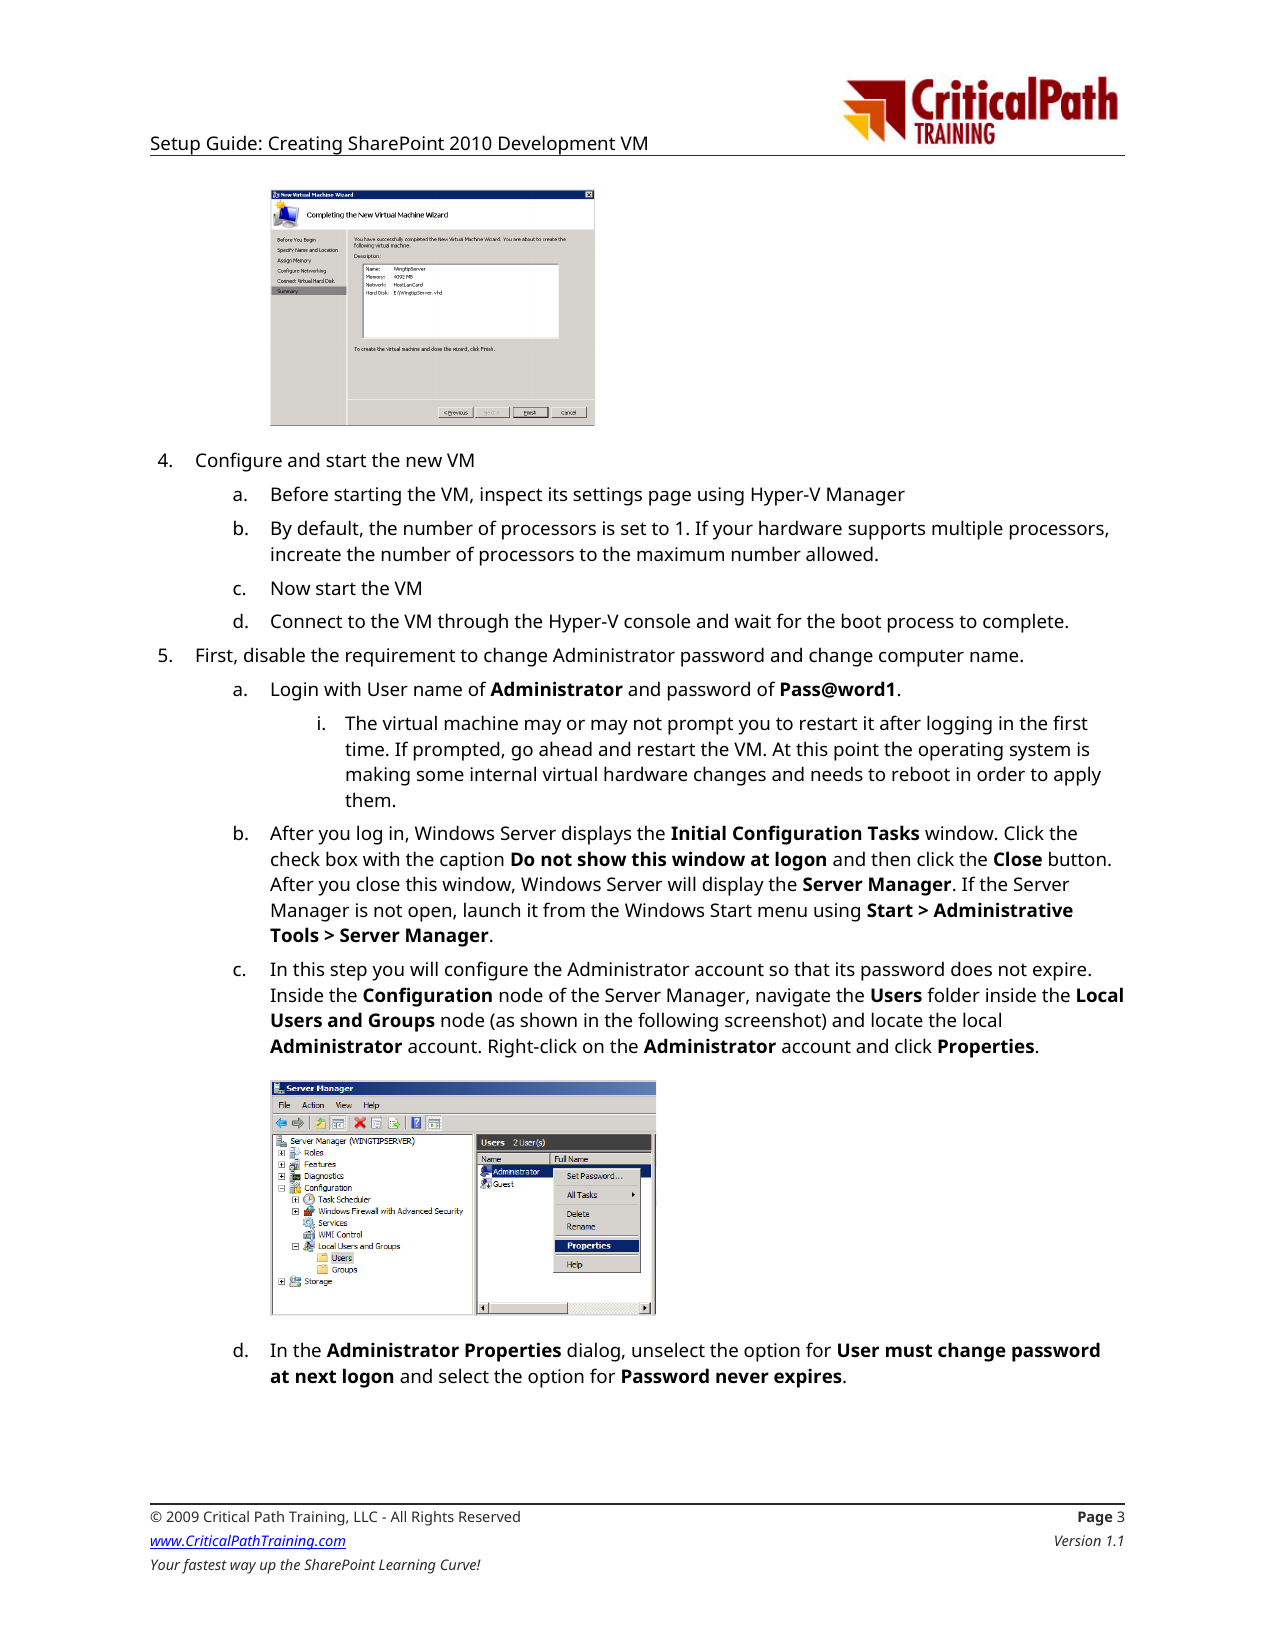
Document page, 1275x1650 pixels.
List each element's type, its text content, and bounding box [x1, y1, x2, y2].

picture [270, 189, 595, 426]
list Connect to the VM through the Hyper-V console and wait for the boot process to complete. [232, 609, 1125, 634]
list By default, the number of processors is set to 1. If your hardware supports multiple processors, increate the number of processors to the maximum number allowed. [232, 516, 1125, 567]
list Before starting the VM, inspect its settings page using Hyper-V Manager [232, 482, 1125, 507]
list Login with User name of Administrator and password of Pass@word1. [232, 676, 1125, 702]
list The virtual machine may or may not prompt you to restart it after logging in the first time. If prompted, go ahead and restart the VM. At this point the operating system is making some internal virtual hardware changes and needs to reboot in order to apply them. [326, 710, 1125, 812]
list Now start the VM [232, 575, 1125, 600]
list In this step you will configure the Administrator account so that its password does not expire. Inside the Configuration node of the Server Manager, navigate the Users folder inside the Local Users and Groups node (as shown in the following screenshot) and locate the local Administrator account. Right-click on the Administrator account and click Properties. [232, 957, 1125, 1059]
text First, disable the requirement to change Administrator password and change computer name. [157, 643, 1125, 668]
picture [829, 75, 1125, 150]
list After you log in, Windows Server displays the Initial Configuration Tasks window. Click the check box with the caption Do not show this window at logon and then click the Close button. After you close this window, Windows Server will display the Server Manager. If the Server Manager is not open, launch it from the Windows Start menu using Start > Administrative Tools > Server Manager. [232, 821, 1125, 948]
text Configure and start the new VM [157, 448, 1125, 473]
list In the Administrator Properties dialog, unselect the option for User must change password at next logon and select the option for Password never expires. [232, 1338, 1125, 1389]
